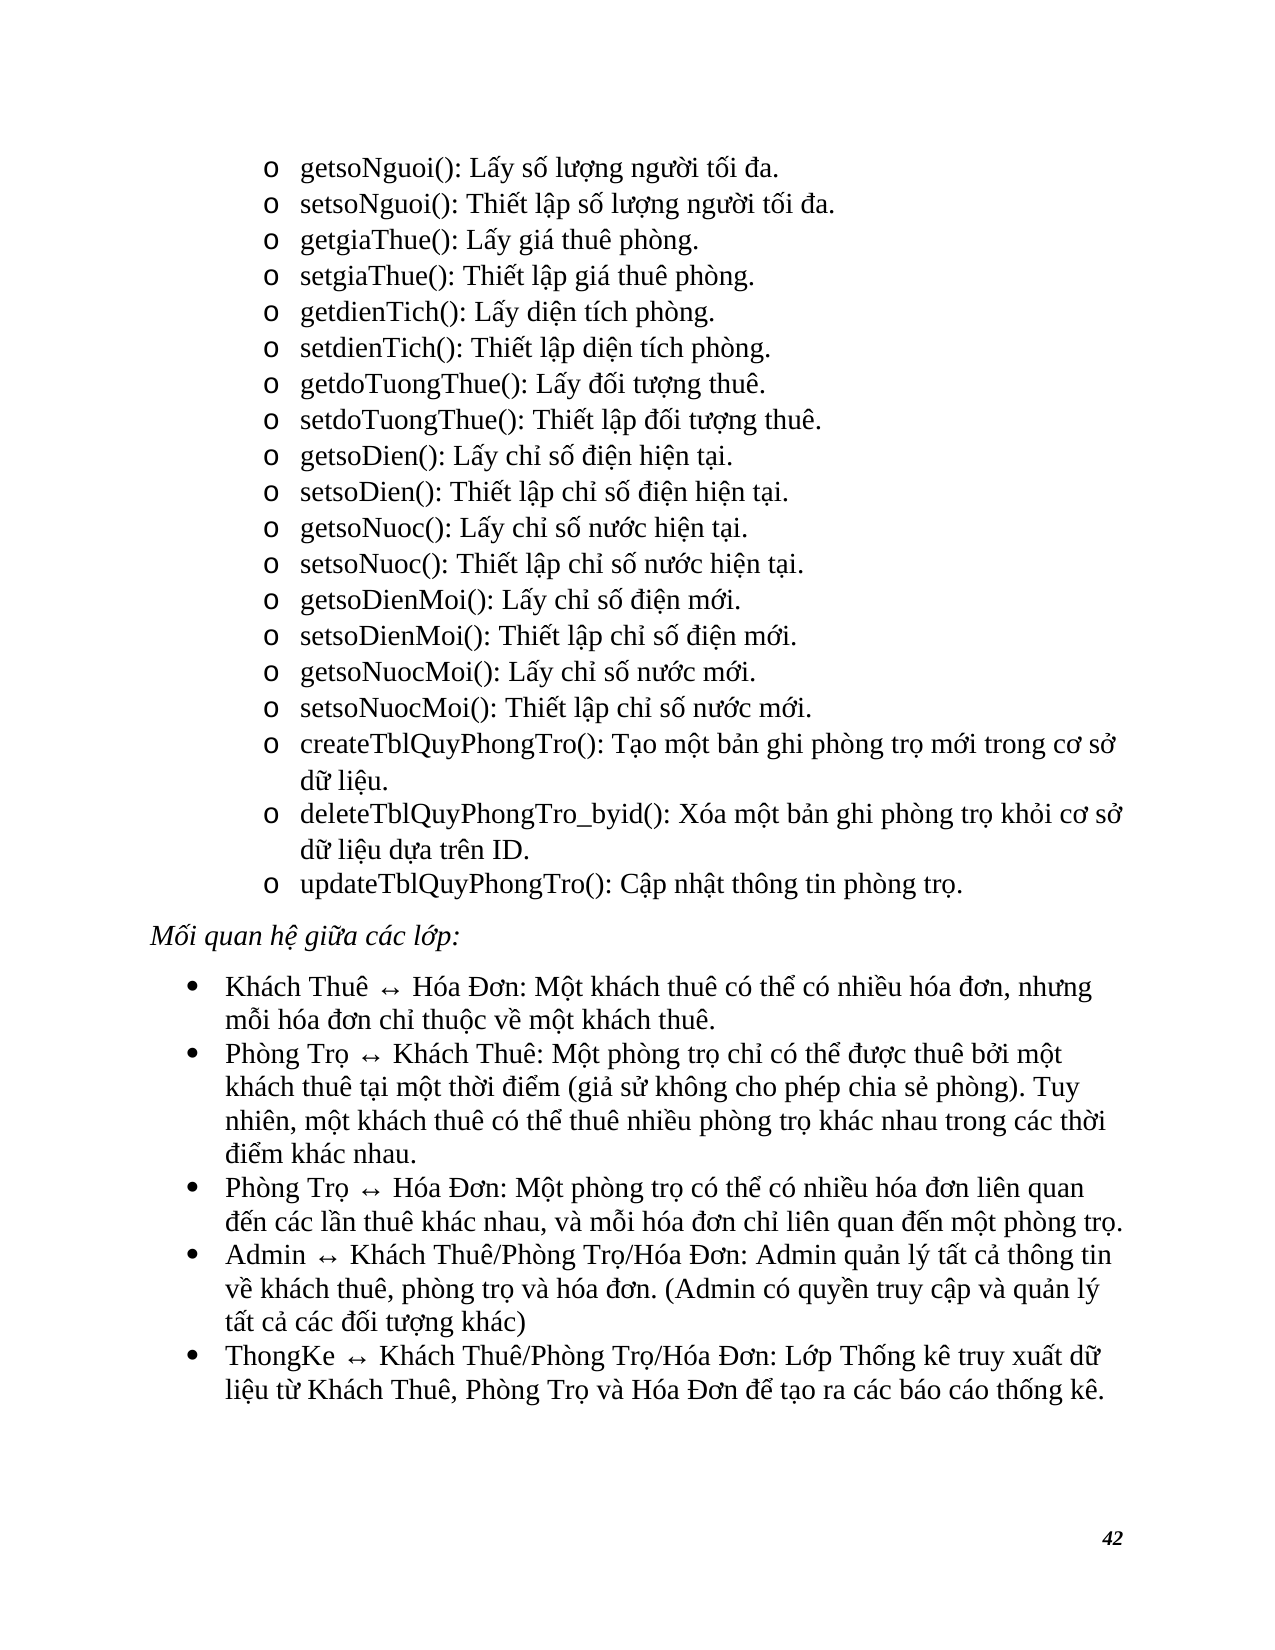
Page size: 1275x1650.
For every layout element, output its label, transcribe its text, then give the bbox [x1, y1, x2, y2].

list getdoTuongThue(): Lấy đối tượng thuê. [262, 366, 1125, 402]
list setsoDienMoi(): Thiết lập chỉ số điện mới. [262, 618, 1125, 654]
list getsoNuoc(): Lấy chỉ số nước hiện tại. [262, 510, 1125, 546]
list getgiaThue(): Lấy giá thuê phòng. [262, 222, 1125, 258]
list setsoNuoc(): Thiết lập chỉ số nước hiện tại. [262, 546, 1125, 582]
list setsoDien(): Thiết lập chỉ số điện hiện tại. [262, 474, 1125, 510]
list setgiaThue(): Thiết lập giá thuê phòng. [262, 258, 1125, 294]
list Admin ↔ Khách Thuê/Phòng Trọ/Hóa Đơn: Admin quản lý tất cả thông tin về khách thuê, phòng trọ và hóa đơn. (Admin có quyền truy cập và quản lý tất cả các đối tượng khác) [187, 1237, 1125, 1338]
list setdienTich(): Thiết lập diện tích phòng. [262, 330, 1125, 366]
list deleteTblQuyPhongTro_byid(): Xóa một bản ghi phòng trọ khỏi cơ sở dữ liệu dựa trên ID. [262, 796, 1125, 866]
text Mối quan hệ giữa các lớp: [150, 918, 1125, 952]
list setsoNguoi(): Thiết lập số lượng người tối đa. [262, 186, 1125, 222]
list getdienTich(): Lấy diện tích phòng. [262, 294, 1125, 330]
list Phòng Trọ ↔ Hóa Đơn: Một phòng trọ có thể có nhiều hóa đơn liên quan đến các lần thuê khác nhau, và mỗi hóa đơn chỉ liên quan đến một phòng trọ. [187, 1170, 1125, 1237]
list getsoDien(): Lấy chỉ số điện hiện tại. [262, 438, 1125, 474]
list ThongKe ↔ Khách Thuê/Phòng Trọ/Hóa Đơn: Lớp Thống kê truy xuất dữ liệu từ Khách Thuê, Phòng Trọ và Hóa Đơn để tạo ra các báo cáo thống kê. [187, 1338, 1125, 1405]
list createTblQuyPhongTro(): Tạo một bản ghi phòng trọ mới trong cơ sở dữ liệu. [262, 727, 1125, 796]
list getsoNuocMoi(): Lấy chỉ số nước mới. [262, 654, 1125, 691]
list Khách Thuê ↔ Hóa Đơn: Một khách thuê có thể có nhiều hóa đơn, nhưng mỗi hóa đơn chỉ thuộc về một khách thuê. [187, 969, 1125, 1036]
list getsoDienMoi(): Lấy chỉ số điện mới. [262, 582, 1125, 618]
list setsoNuocMoi(): Thiết lập chỉ số nước mới. [262, 691, 1125, 727]
list setdoTuongThue(): Thiết lập đối tượng thuê. [262, 402, 1125, 438]
list Phòng Trọ ↔ Khách Thuê: Một phòng trọ chỉ có thể được thuê bởi một khách thuê tại một thời điểm (giả sử không cho phép chia sẻ phòng). Tuy nhiên, một khách thuê có thể thuê nhiều phòng trọ khác nhau trong các thời điểm khác nhau. [187, 1036, 1125, 1170]
list getsoNguoi(): Lấy số lượng người tối đa. [262, 150, 1125, 186]
list updateTblQuyPhongTro(): Cập nhật thông tin phòng trọ. [262, 866, 1125, 902]
